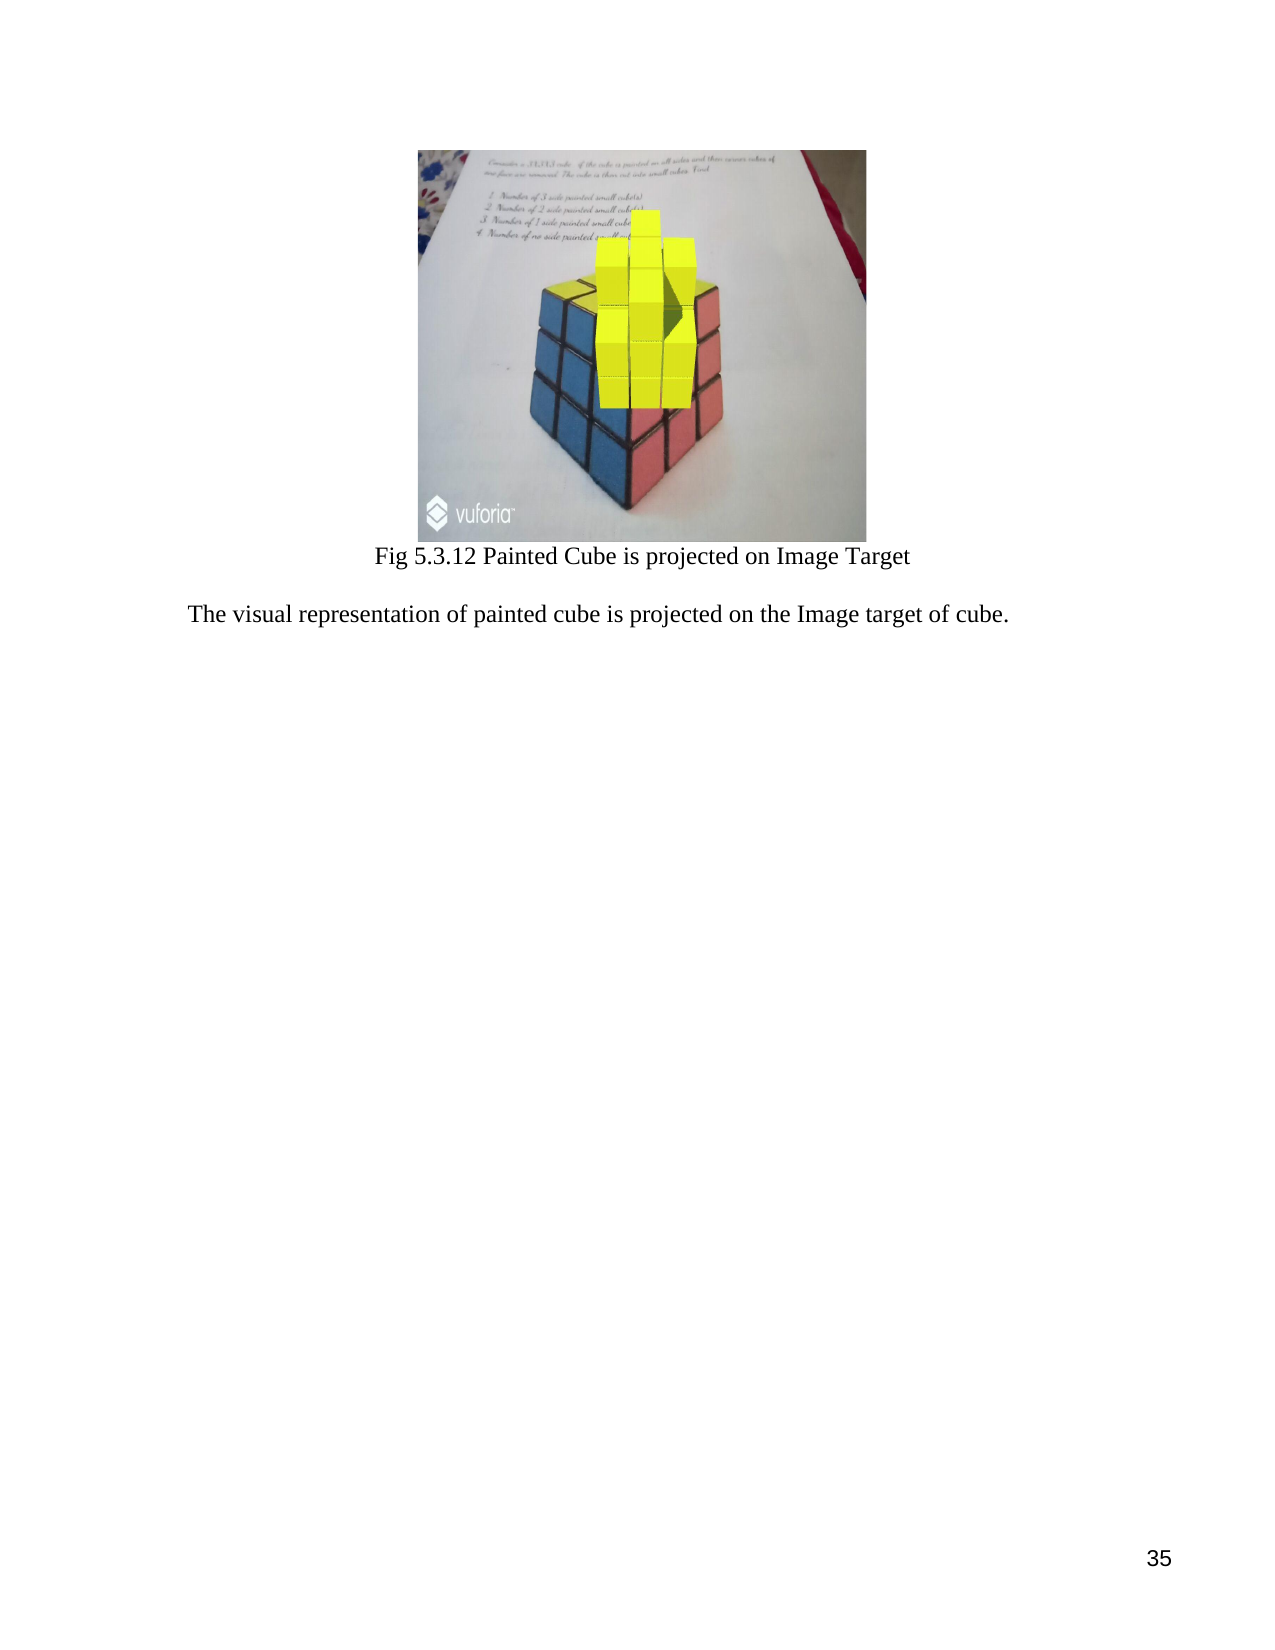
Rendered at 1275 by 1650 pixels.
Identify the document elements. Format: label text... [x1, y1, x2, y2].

text The visual representation of painted cube is projected on the Image target of cube. [112, 599, 1172, 628]
picture [417, 150, 867, 542]
text Fig 5.3.12 Painted Cube is projected on Image Target [112, 541, 1172, 570]
